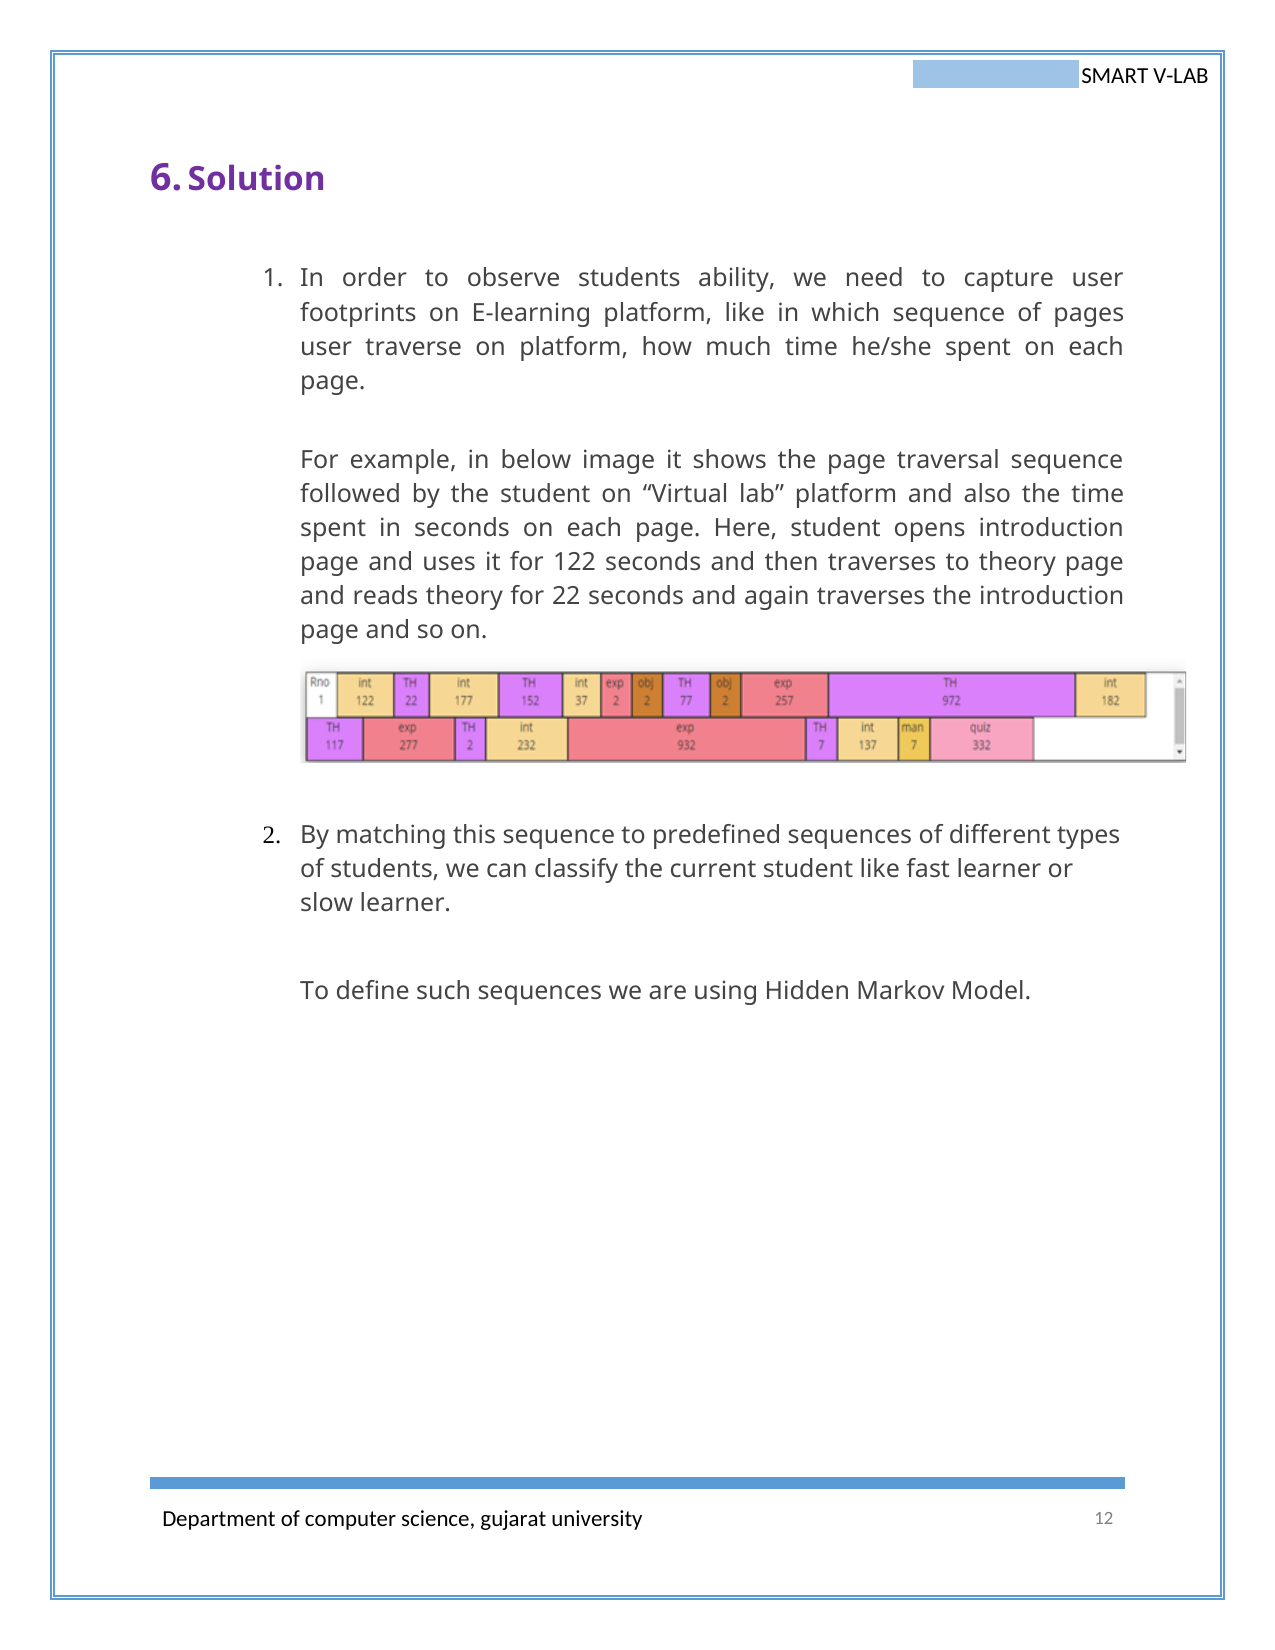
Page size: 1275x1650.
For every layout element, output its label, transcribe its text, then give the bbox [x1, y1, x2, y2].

picture [300, 658, 1187, 763]
list Solution [150, 150, 1125, 201]
text For example, in below image it shows the page traversal sequence followed by the student on “Virtual lab” platform and also the time spent in seconds on each page. Here, student opens introduction page and uses it for 122 seconds and then traverses to theory page and reads theory for 22 seconds and again traverses the introduction page and so on. [300, 441, 1125, 646]
text To define such sequences we are using Hidden Markov Model. [150, 973, 1125, 1007]
list By matching this sequence to predefined sequences of different types of students, we can classify the current student like fast learner or slow learner. [262, 817, 1125, 919]
list In order to observe students ability, we need to capture user footprints on E-learning platform, like in which sequence of pages user traverse on platform, how much time he/she spent on each page. [262, 260, 1125, 396]
